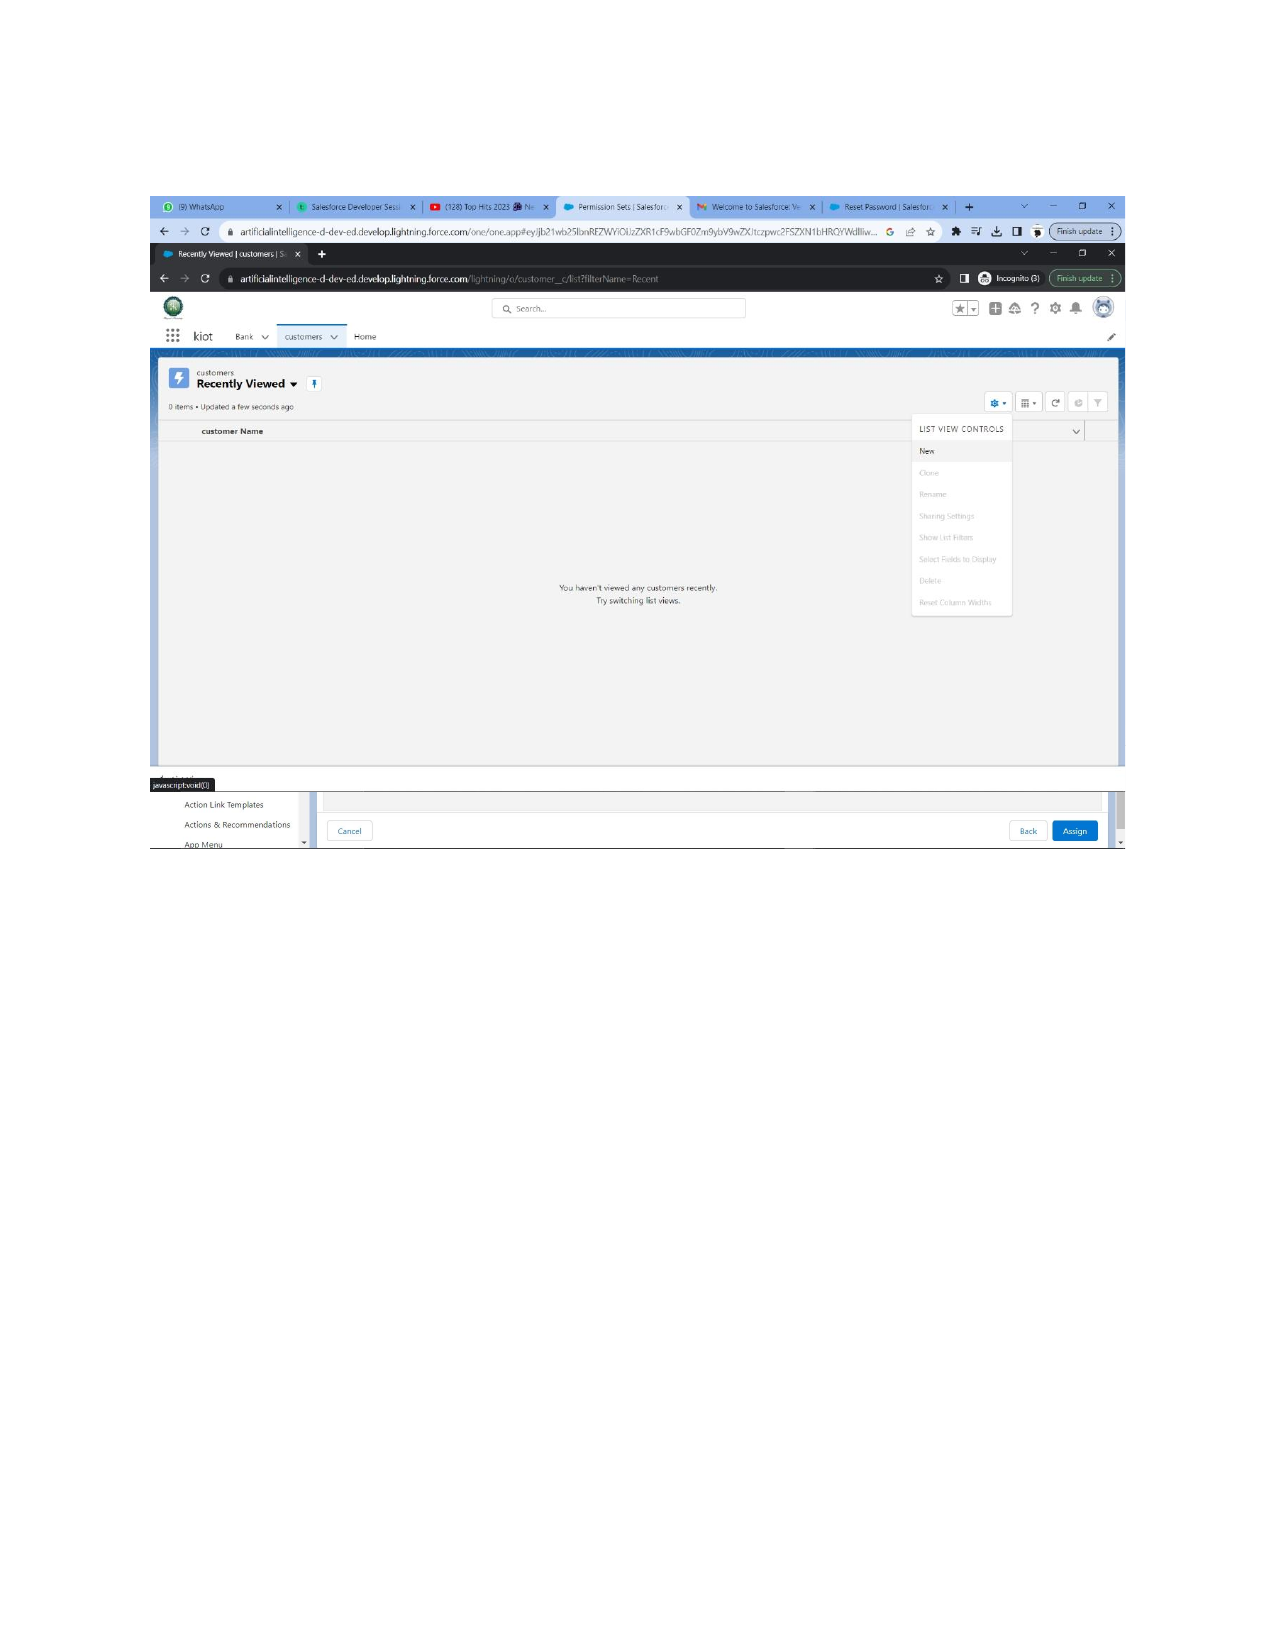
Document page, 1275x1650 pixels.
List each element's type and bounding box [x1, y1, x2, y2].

picture [150, 196, 1125, 849]
